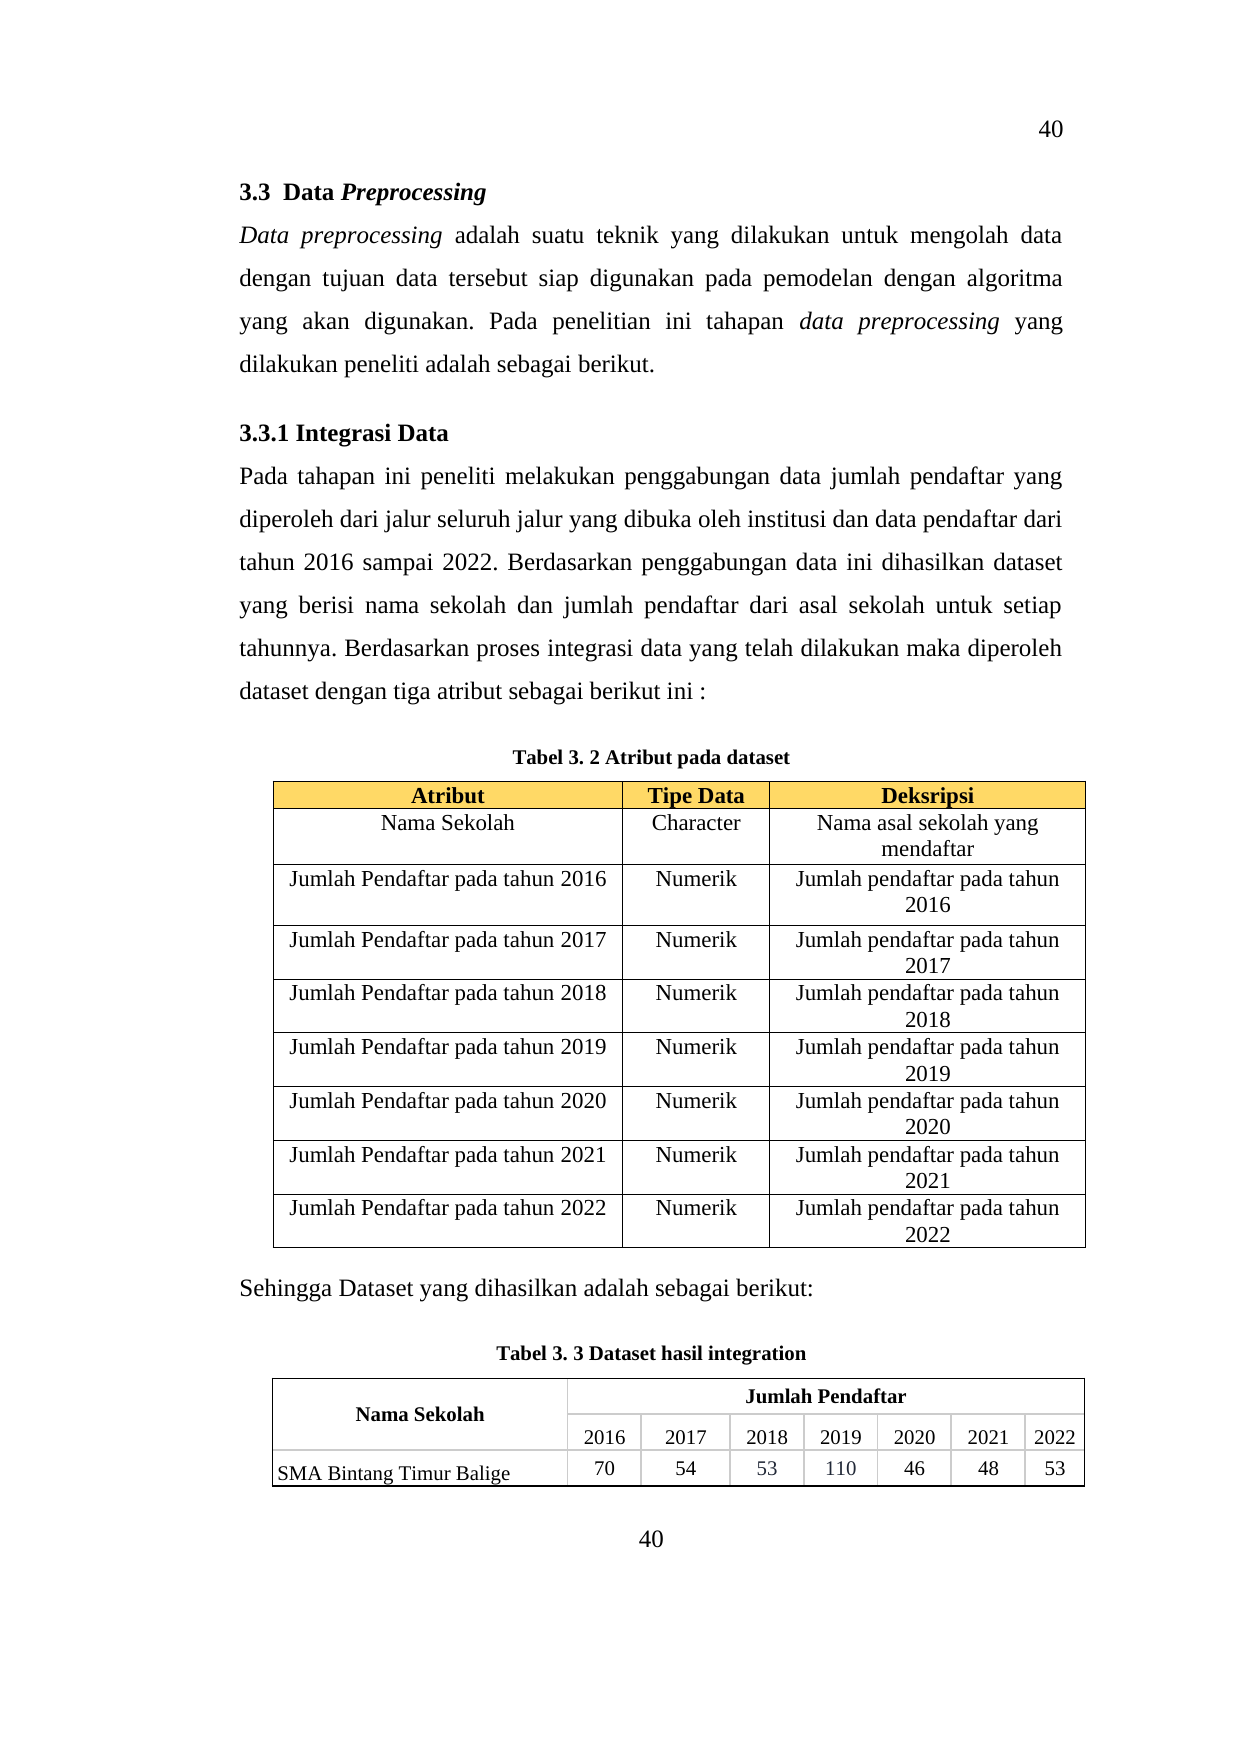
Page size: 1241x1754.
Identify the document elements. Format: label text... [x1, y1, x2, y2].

table_cell SMA Bintang Timur Balige [273, 1451, 567, 1485]
subtitle 3.3.1 Integrasi Data [239, 418, 1063, 446]
table_cell Jumlah Pendaftar pada tahun 2020 [274, 1087, 622, 1140]
table_cell 2016 [568, 1415, 640, 1449]
table_cell Numerik [623, 1141, 769, 1193]
table_cell 2017 [642, 1415, 729, 1449]
table_cell Jumlah pendaftar pada tahun 2018 [770, 980, 1085, 1032]
table_cell 48 [952, 1451, 1024, 1485]
table_header Atribut [274, 782, 622, 808]
table_cell Jumlah Pendaftar pada tahun 2019 [274, 1033, 622, 1086]
table_cell Jumlah Pendaftar pada tahun 2017 [274, 926, 622, 978]
table_header Nama Sekolah [273, 1379, 567, 1449]
text Tabel 3. 2 Atribut pada dataset [239, 744, 1063, 769]
table_header Deksripsi [770, 782, 1085, 808]
table_cell 53 [731, 1451, 803, 1485]
table_cell 53 [1026, 1451, 1084, 1485]
table_cell Numerik [623, 980, 769, 1032]
text Tabel 3. 3 Dataset hasil integration [239, 1341, 1063, 1365]
table_cell Jumlah Pendaftar pada tahun 2016 [274, 865, 622, 925]
table_cell Nama Sekolah [274, 809, 622, 863]
table_cell 2019 [805, 1415, 877, 1449]
table_cell Jumlah pendaftar pada tahun 2020 [770, 1087, 1085, 1140]
table_cell 46 [878, 1451, 950, 1485]
table_header Jumlah Pendaftar [568, 1379, 1084, 1413]
text Data preprocessing adalah suatu teknik yang dilakukan untuk mengolah data dengan tujuan data tersebut siap digunakan pada pemodelan dengan algoritma yang akan digunakan. Pada penelitian ini tahapan data preprocessing yang dilakukan peneliti adalah sebagai berikut. [239, 220, 1063, 378]
table_cell Jumlah Pendaftar pada tahun 2021 [274, 1141, 622, 1193]
table_cell Jumlah pendaftar pada tahun 2016 [770, 865, 1085, 925]
table_cell Numerik [623, 1195, 769, 1247]
table_cell Jumlah pendaftar pada tahun 2022 [770, 1195, 1085, 1247]
table_cell Numerik [623, 865, 769, 925]
table_cell 2018 [731, 1415, 803, 1449]
text Pada tahapan ini peneliti melakukan penggabungan data jumlah pendaftar yang diperoleh dari jalur seluruh jalur yang dibuka oleh institusi dan data pendaftar dari tahun 2016 sampai 2022. Berdasarkan penggabungan data ini dihasilkan dataset yang berisi nama sekolah dan jumlah pendaftar dari asal sekolah untuk setiap tahunnya. Berdasarkan proses integrasi data yang telah dilakukan maka diperoleh dataset dengan tiga atribut sebagai berikut ini : [239, 461, 1063, 705]
table_cell Nama asal sekolah yang mendaftar [770, 809, 1085, 863]
table_cell 70 [568, 1451, 640, 1485]
table_cell Jumlah pendaftar pada tahun 2019 [770, 1033, 1085, 1086]
table_cell 2022 [1026, 1415, 1084, 1449]
table_cell Jumlah pendaftar pada tahun 2017 [770, 926, 1085, 978]
table_header Tipe Data [623, 782, 769, 808]
table_cell 54 [642, 1451, 729, 1485]
table_cell Jumlah pendaftar pada tahun 2021 [770, 1141, 1085, 1193]
text Sehingga Dataset yang dihasilkan adalah sebagai berikut: [239, 1273, 1063, 1302]
table_cell 110 [805, 1451, 877, 1485]
table_cell 2020 [878, 1415, 950, 1449]
table_cell Character [623, 809, 769, 863]
table_cell Numerik [623, 1033, 769, 1086]
table_cell Numerik [623, 926, 769, 978]
table_cell 2021 [952, 1415, 1024, 1449]
table_cell Jumlah Pendaftar pada tahun 2018 [274, 980, 622, 1032]
subtitle 3.3 Data Preprocessing [239, 177, 1063, 206]
table_cell Jumlah Pendaftar pada tahun 2022 [274, 1195, 622, 1247]
table_cell Numerik [623, 1087, 769, 1140]
